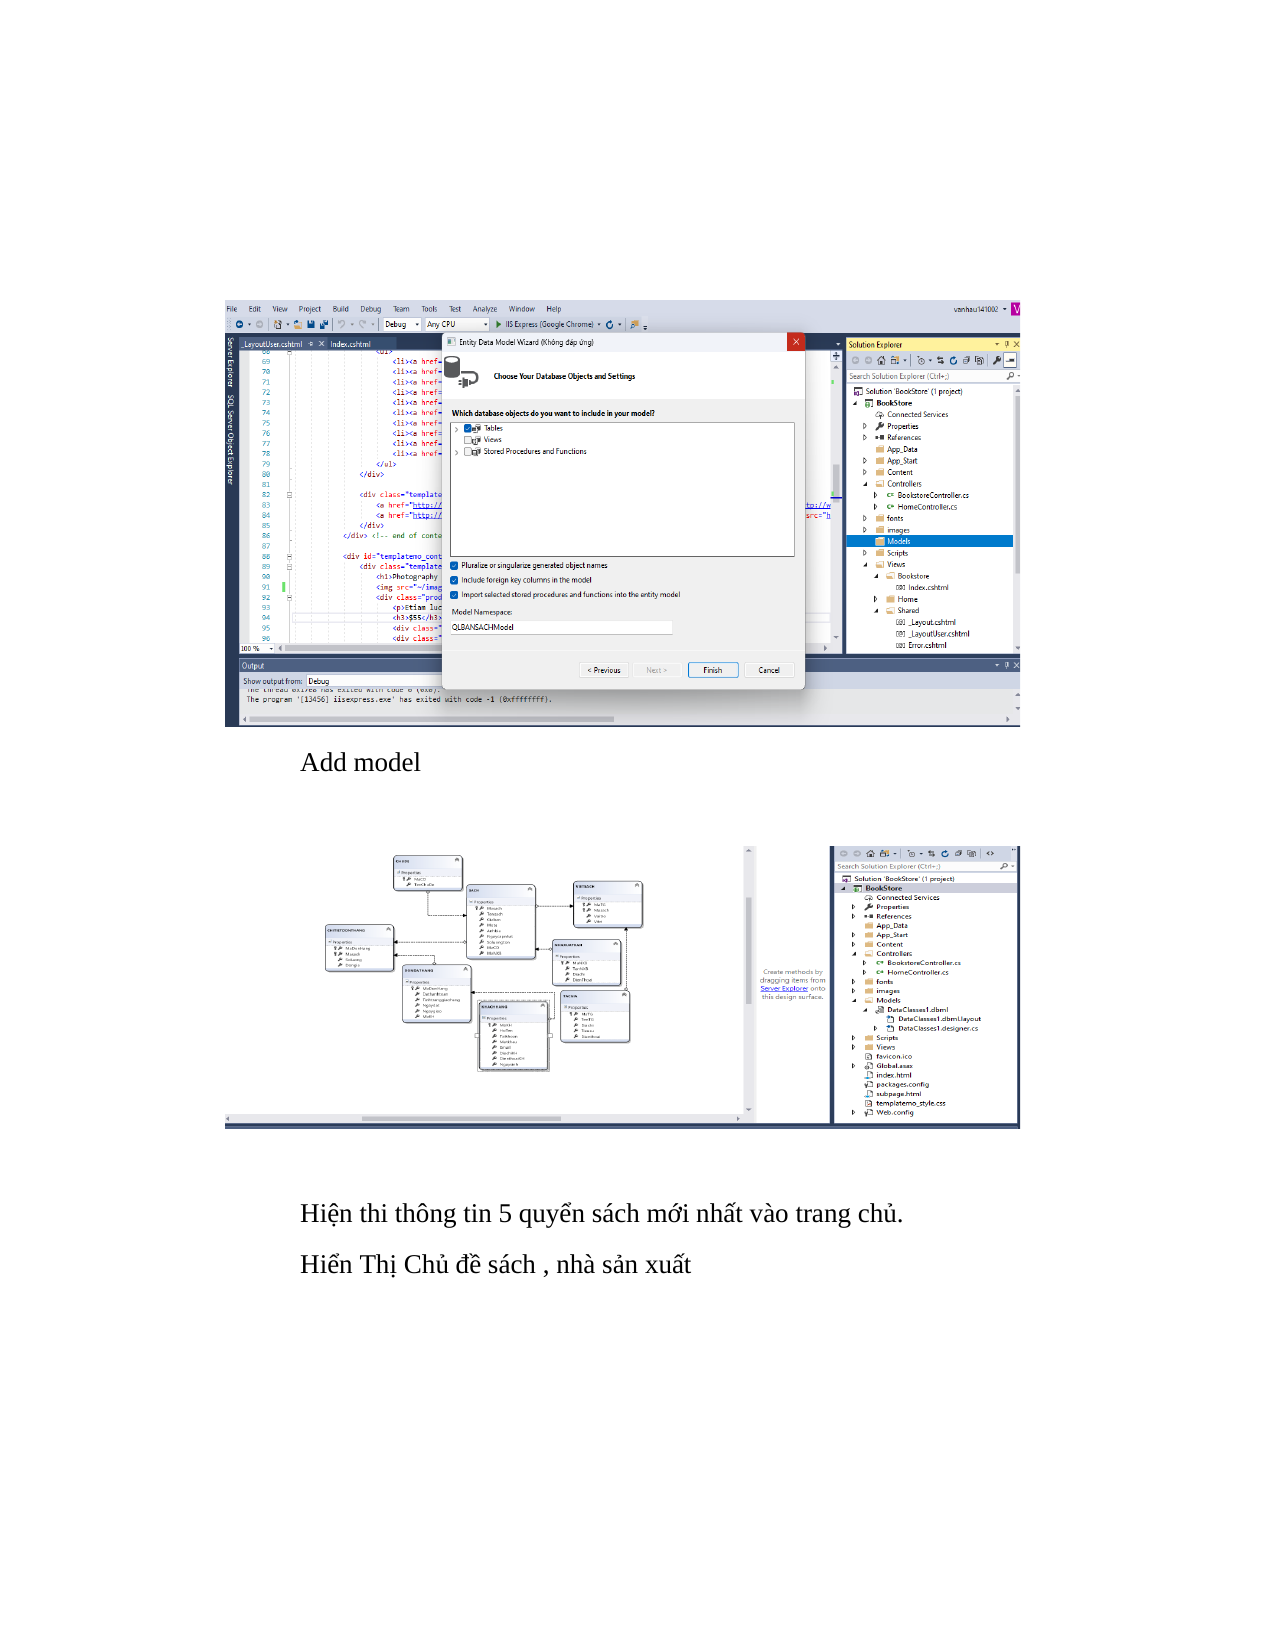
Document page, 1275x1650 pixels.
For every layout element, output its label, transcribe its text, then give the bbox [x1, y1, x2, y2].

text Hiện thi thông tin 5 quyển sách mới nhất vào trang chủ. [300, 1197, 975, 1229]
text Hiển Thị Chủ đề sách , nhà sản xuất [300, 1248, 975, 1279]
text Add model [300, 746, 975, 777]
